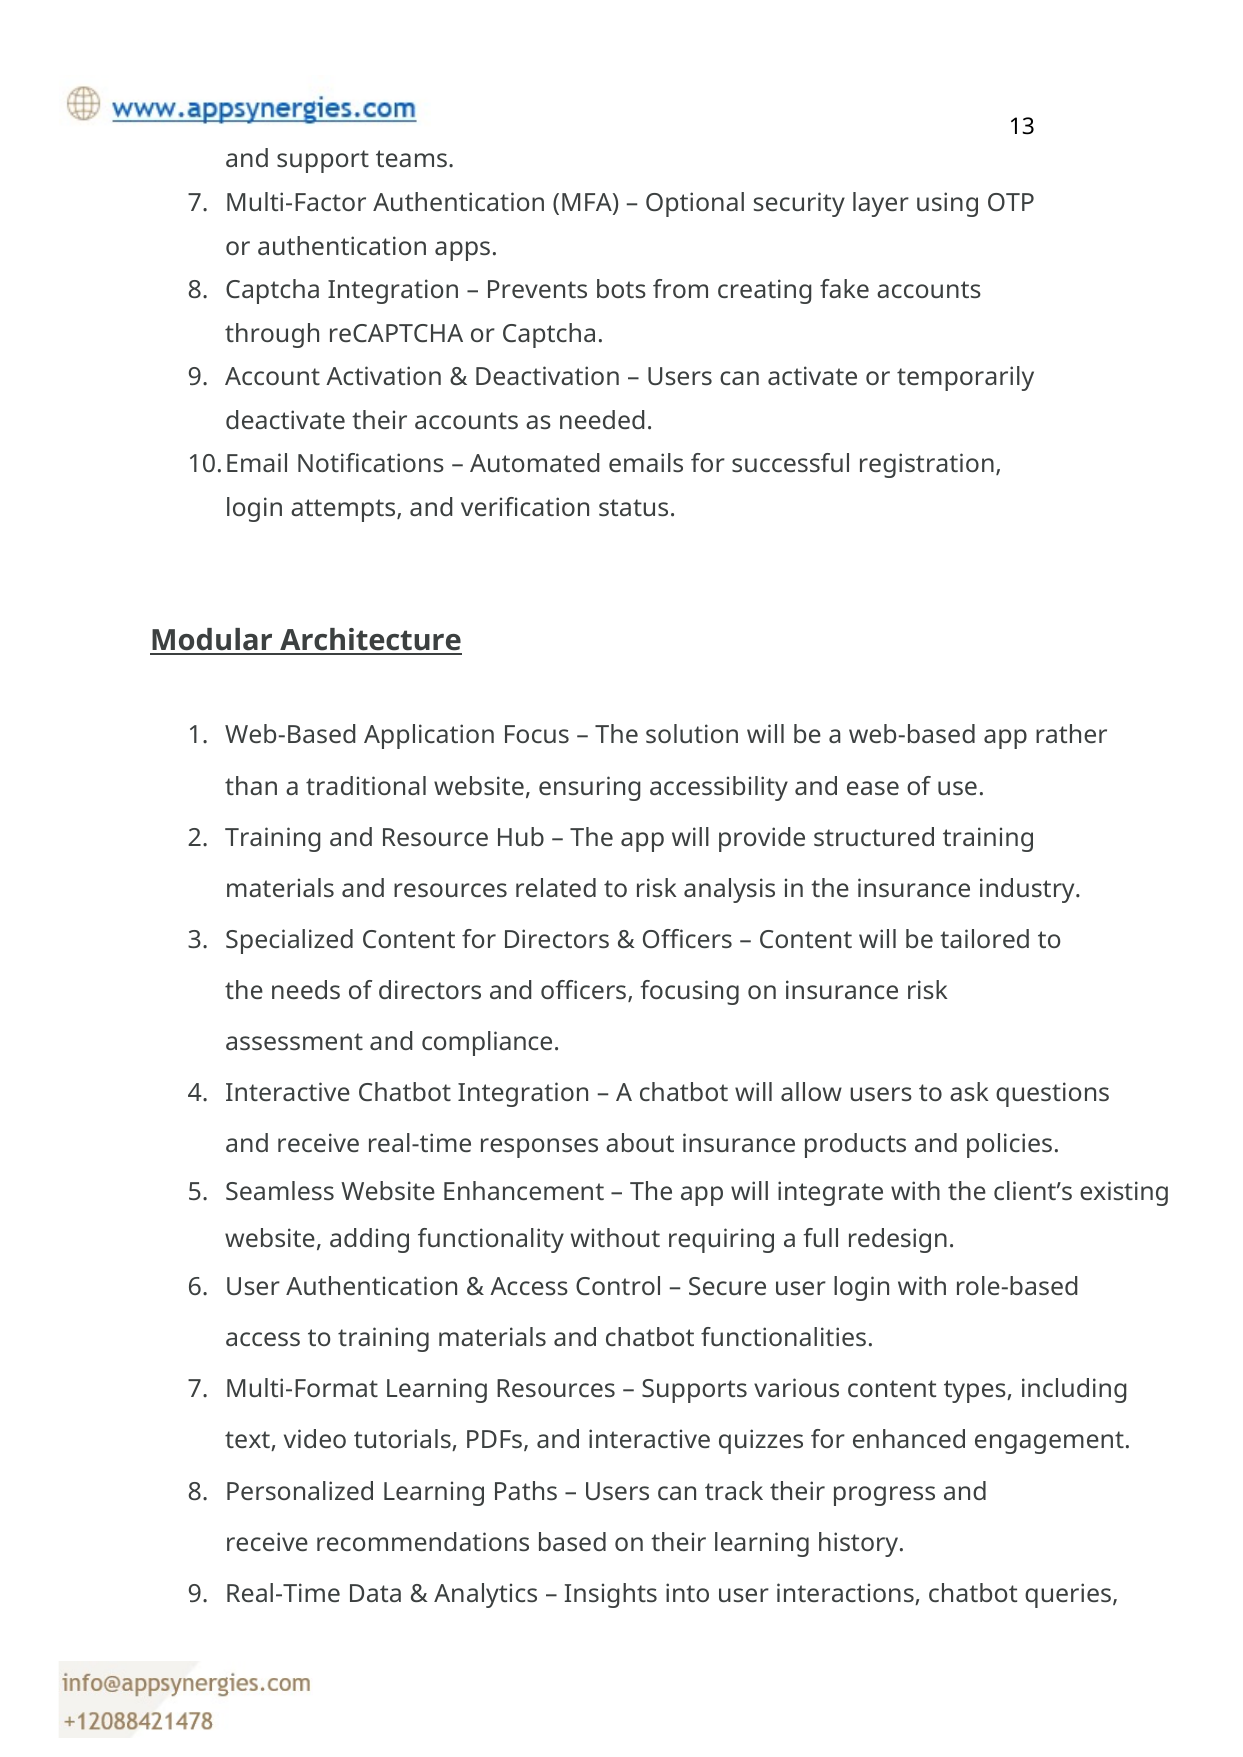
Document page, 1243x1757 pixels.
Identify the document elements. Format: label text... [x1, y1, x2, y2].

picture [58, 75, 431, 135]
list Multi-Format Learning Resources – Supports various content types, including text, video tutorials, PDFs, and interactive quizzes for enhanced engagement. [187, 1371, 1145, 1456]
list Email Notifications – Automated emails for successful registration, login attempts, and verification status. [187, 446, 1034, 523]
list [187, 1575, 1140, 1609]
list Multi-Factor Authentication (MFA) – Optional security layer using OTP or authentication apps. [187, 185, 1037, 262]
list Web-Based Application Focus – The solution will be a web-based app rather than a traditional website, ensuring accessibility and ease of use. [187, 717, 1133, 802]
list Account Activation & Deactivation – Users can activate or temporarily deactivate their accounts as needed. [187, 359, 1138, 436]
list Captcha Integration – Prevents bots from creating fake accounts through reCAPTCHA or Captcha. [187, 272, 1042, 349]
picture [58, 1661, 313, 1738]
list Seamless Website Enhancement – The app will integrate with the client’s existing [187, 1177, 1243, 1206]
list User Authentication & Access Control – Secure user login with role-based access to training materials and chatbot functionalities. [187, 1269, 1124, 1354]
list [187, 141, 1064, 175]
list Specialized Content for Directors & Officers – Content will be tailored to the needs of directors and officers, focusing on insurance risk assessment and compliance. [187, 921, 1088, 1058]
list Training and Resource Hub – The app will provide structured training materials and resources related to risk analysis in the insurance industry. [187, 819, 1113, 904]
text website, adding functionality without requiring a full redesign. [225, 1220, 1243, 1254]
list Interactive Chatbot Integration – A chatbot will allow users to ask questions and receive real-time responses about insurance products and policies. [187, 1074, 1126, 1160]
list Personalized Learning Paths – Users can track their progress and receive recommendations based on their learning history. [187, 1473, 1037, 1558]
text Modular Architecture [150, 619, 1243, 659]
